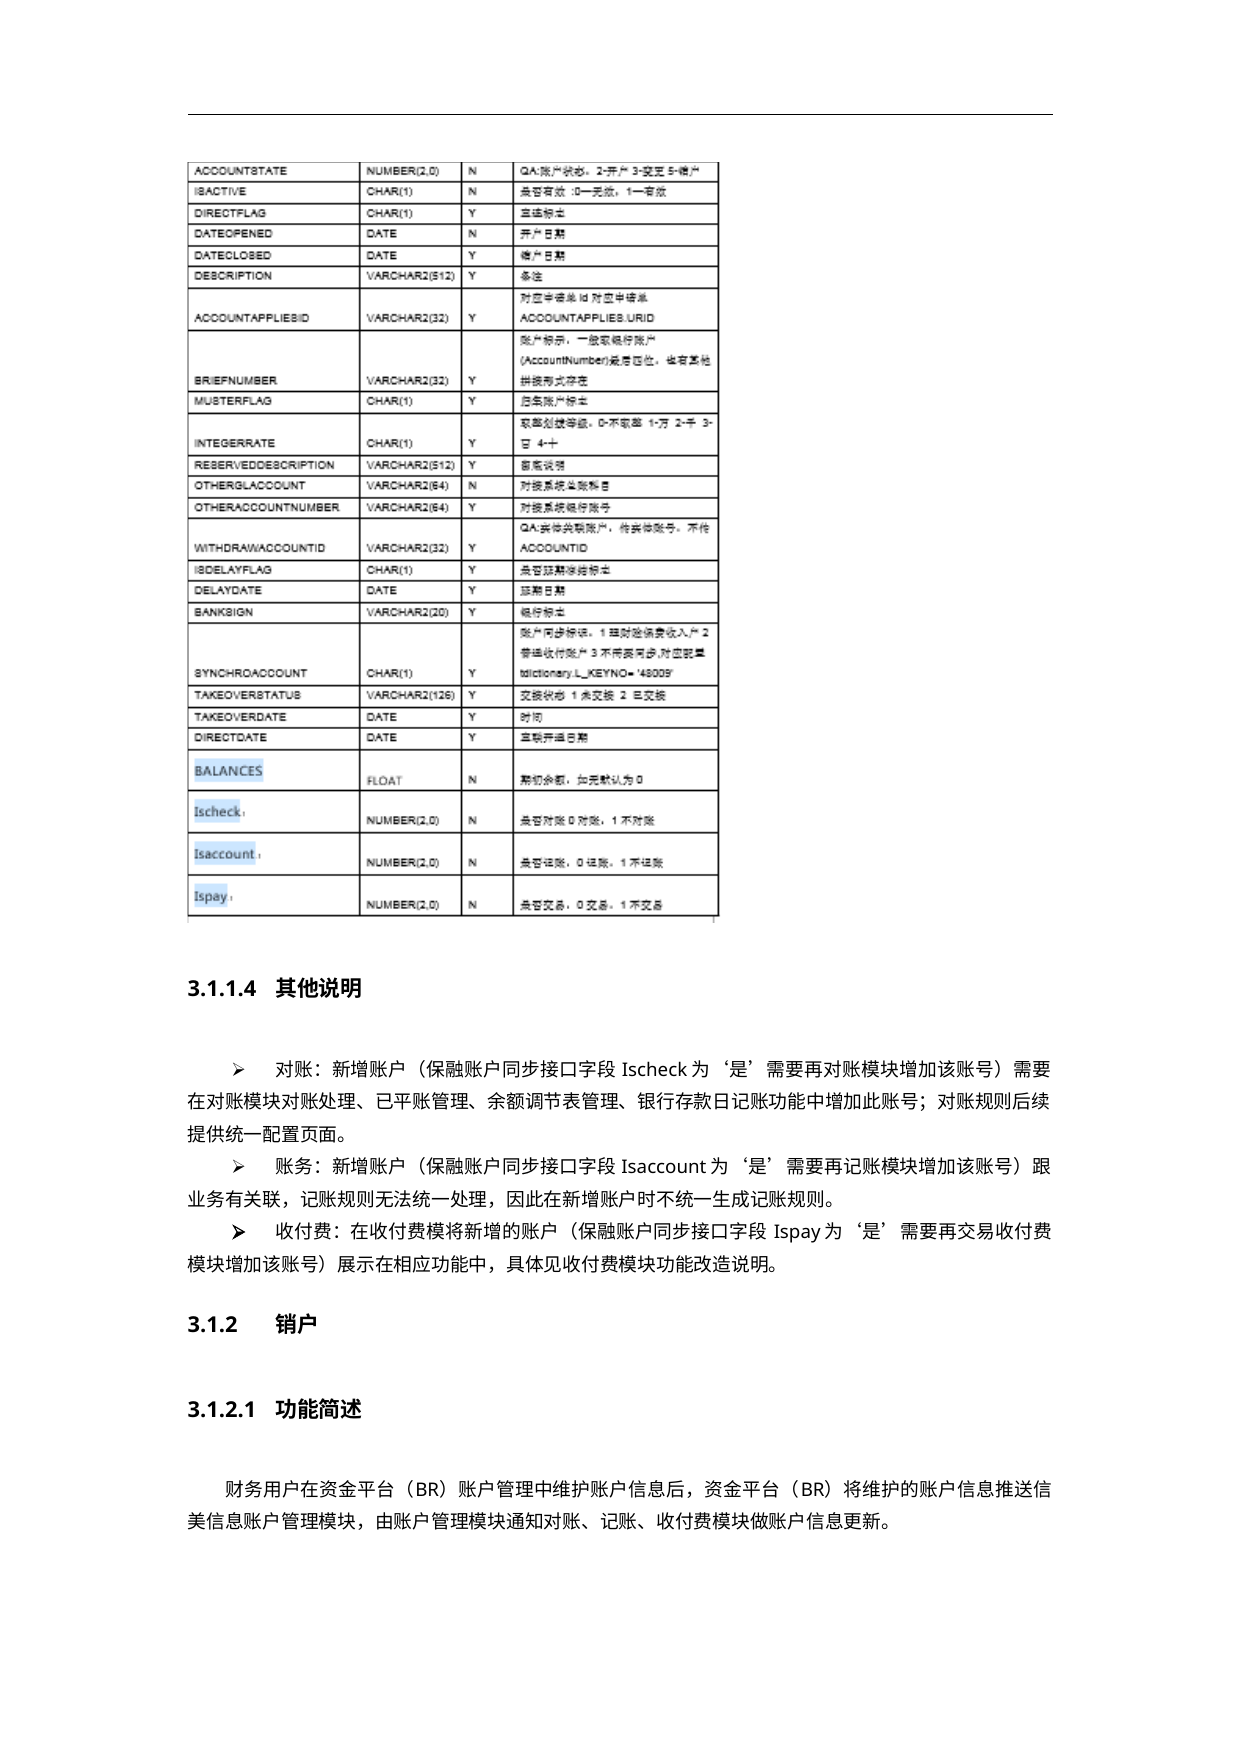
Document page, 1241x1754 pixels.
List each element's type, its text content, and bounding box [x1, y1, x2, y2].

list 收付费：在收付费模将新增的账户（保融账户同步接口字段Ispay为‘是’需要再交易收付费模块增加该账号）展示在相应功能中，具体见收付费模块功能改造说明。 [187, 1214, 1053, 1279]
text 财务用户在资金平台（BR）账户管理中维护账户信息后，资金平台（BR）将维护的账户信息推送信美信息账户管理模块，由账户管理模块通知对账、记账、收付费模块做账户信息更新。 [187, 1472, 1053, 1537]
subtitle 其他说明 [187, 971, 1034, 1004]
list 账务：新增账户（保融账户同步接口字段Isaccount为‘是’需要再记账模块增加该账号）跟业务有关联，记账规则无法统一处理，因此在新增账户时不统一生成记账规则。 [187, 1149, 1053, 1214]
picture [187, 162, 721, 923]
subtitle 功能简述 [187, 1391, 1034, 1424]
list 对账：新增账户（保融账户同步接口字段Ischeck为‘是’需要再对账模块增加该账号）需要在对账模块对账处理、已平账管理、余额调节表管理、银行存款日记账功能中增加此账号；对账规则后续提供统一配置页面。 [187, 1052, 1053, 1149]
subtitle 销户 [187, 1306, 1034, 1339]
